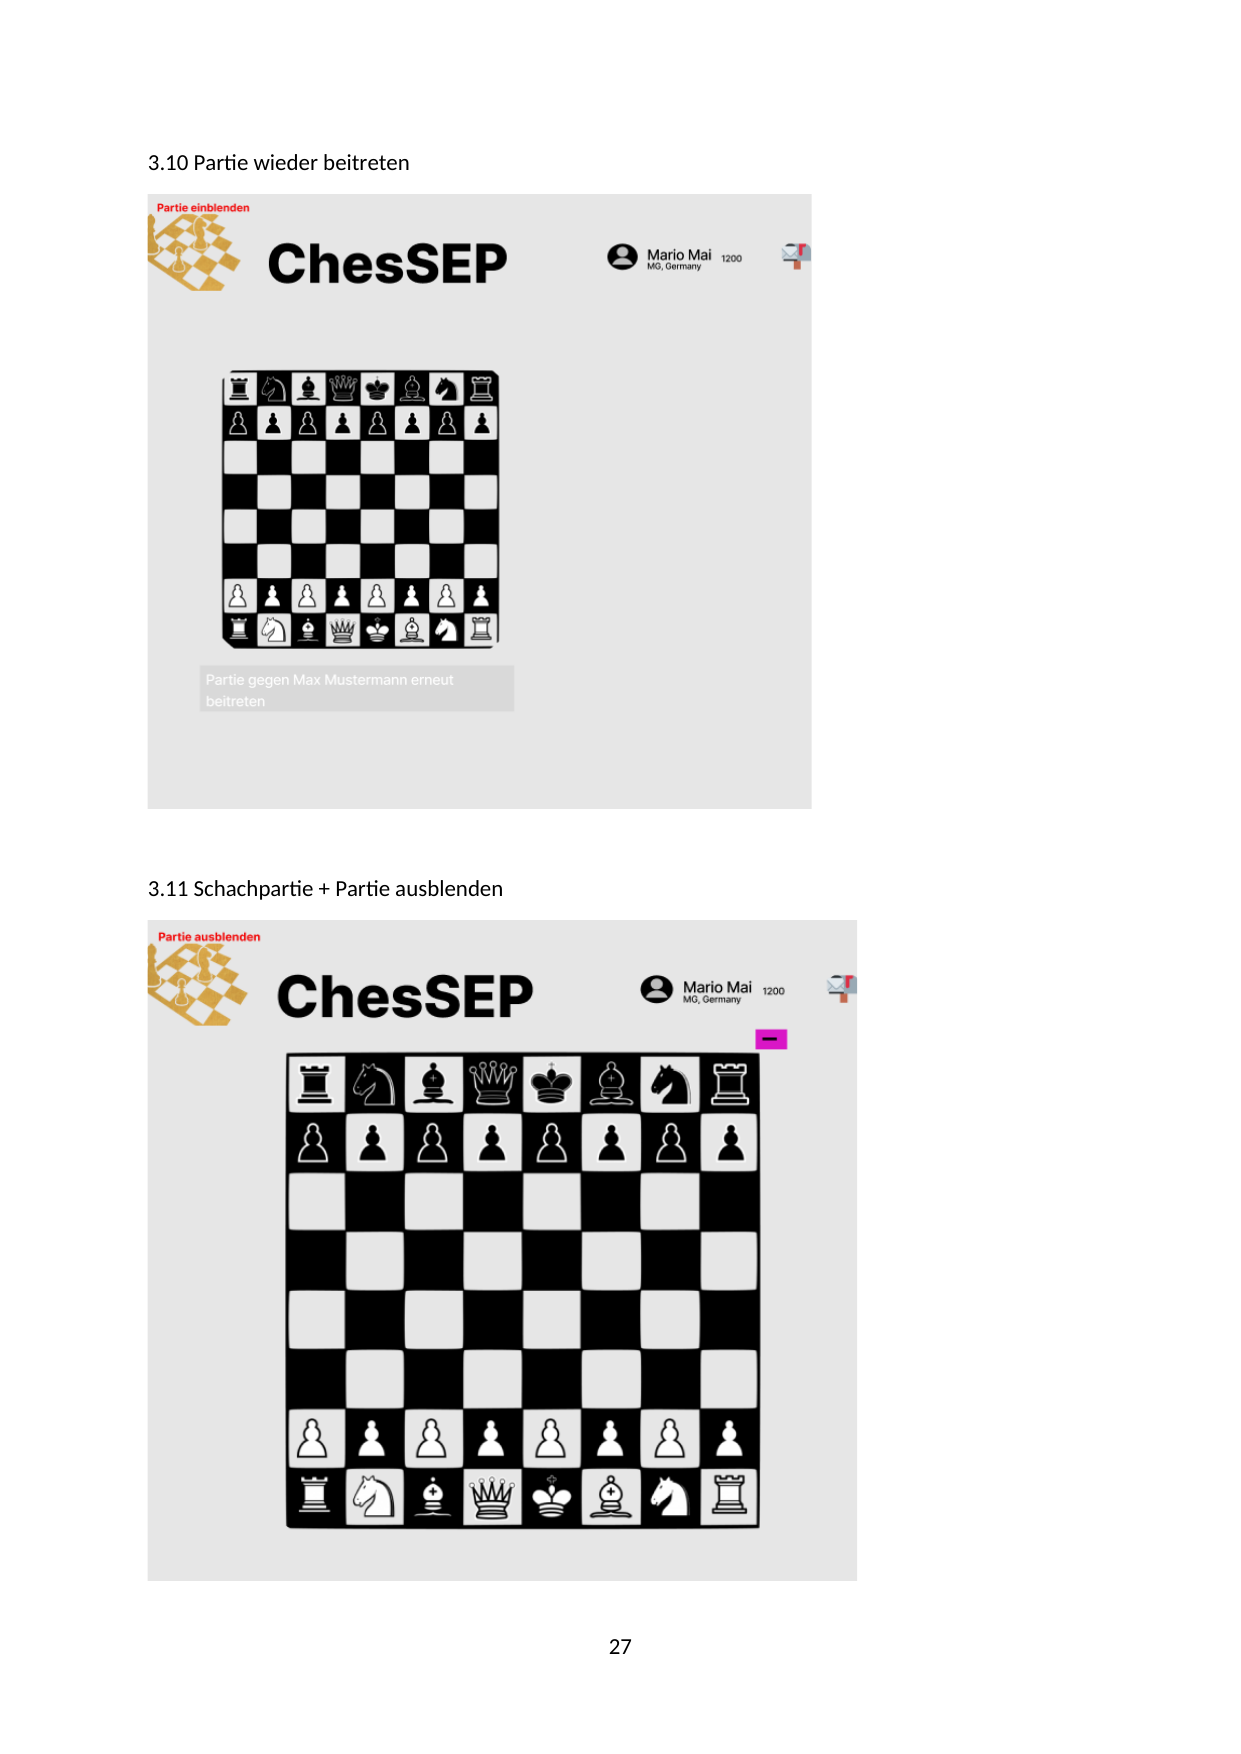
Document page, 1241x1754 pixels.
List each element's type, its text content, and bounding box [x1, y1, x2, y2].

picture [147, 920, 858, 1581]
text 3.10 Partie wieder beitreten [148, 148, 1093, 176]
text 3.11 Schachpartie + Partie ausblenden [148, 874, 1093, 902]
picture [147, 194, 812, 809]
